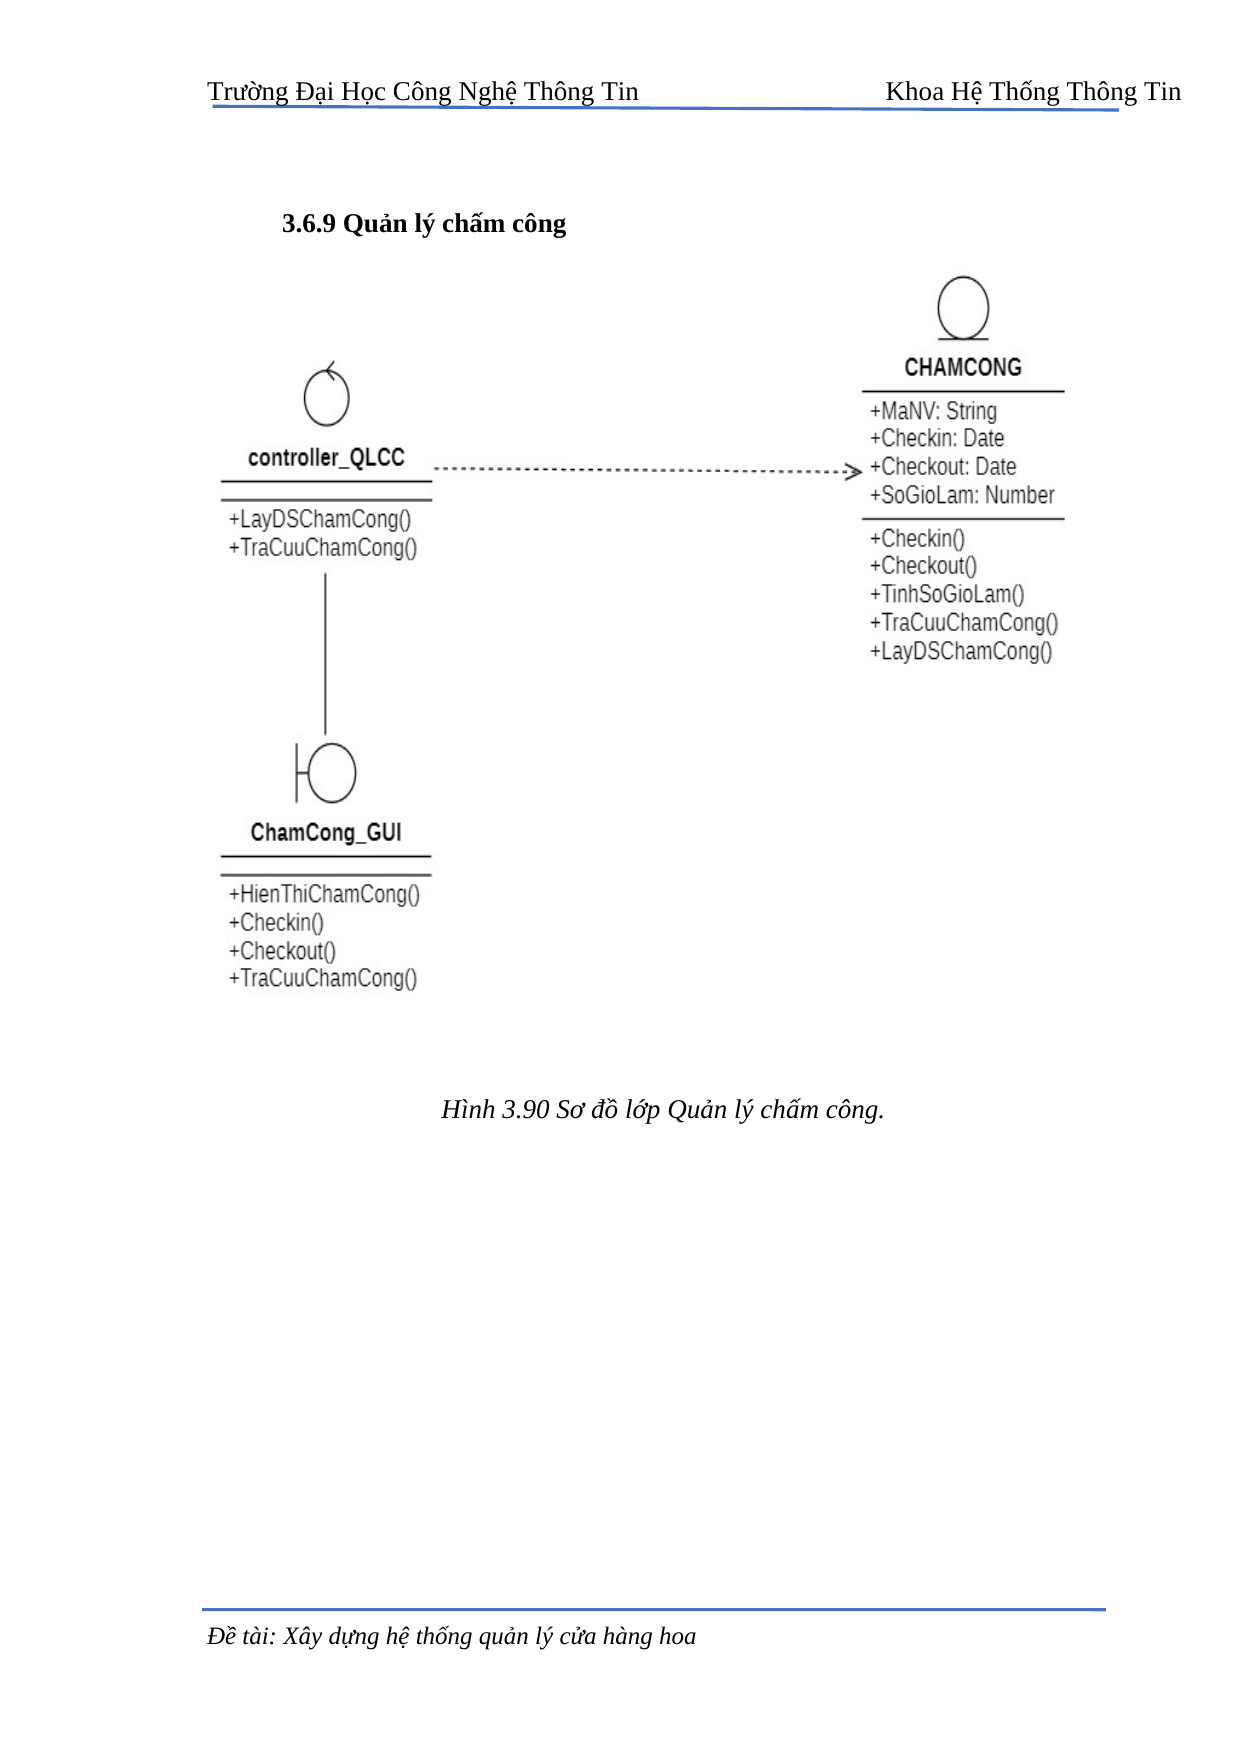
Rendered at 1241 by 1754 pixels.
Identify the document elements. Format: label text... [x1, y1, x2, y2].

text Hình 3.90 Sơ đồ lớp Quản lý chấm công. [207, 1093, 1122, 1124]
picture [206, 253, 1123, 1078]
subtitle 3.6.9 Quản lý chấm công [207, 207, 1122, 238]
